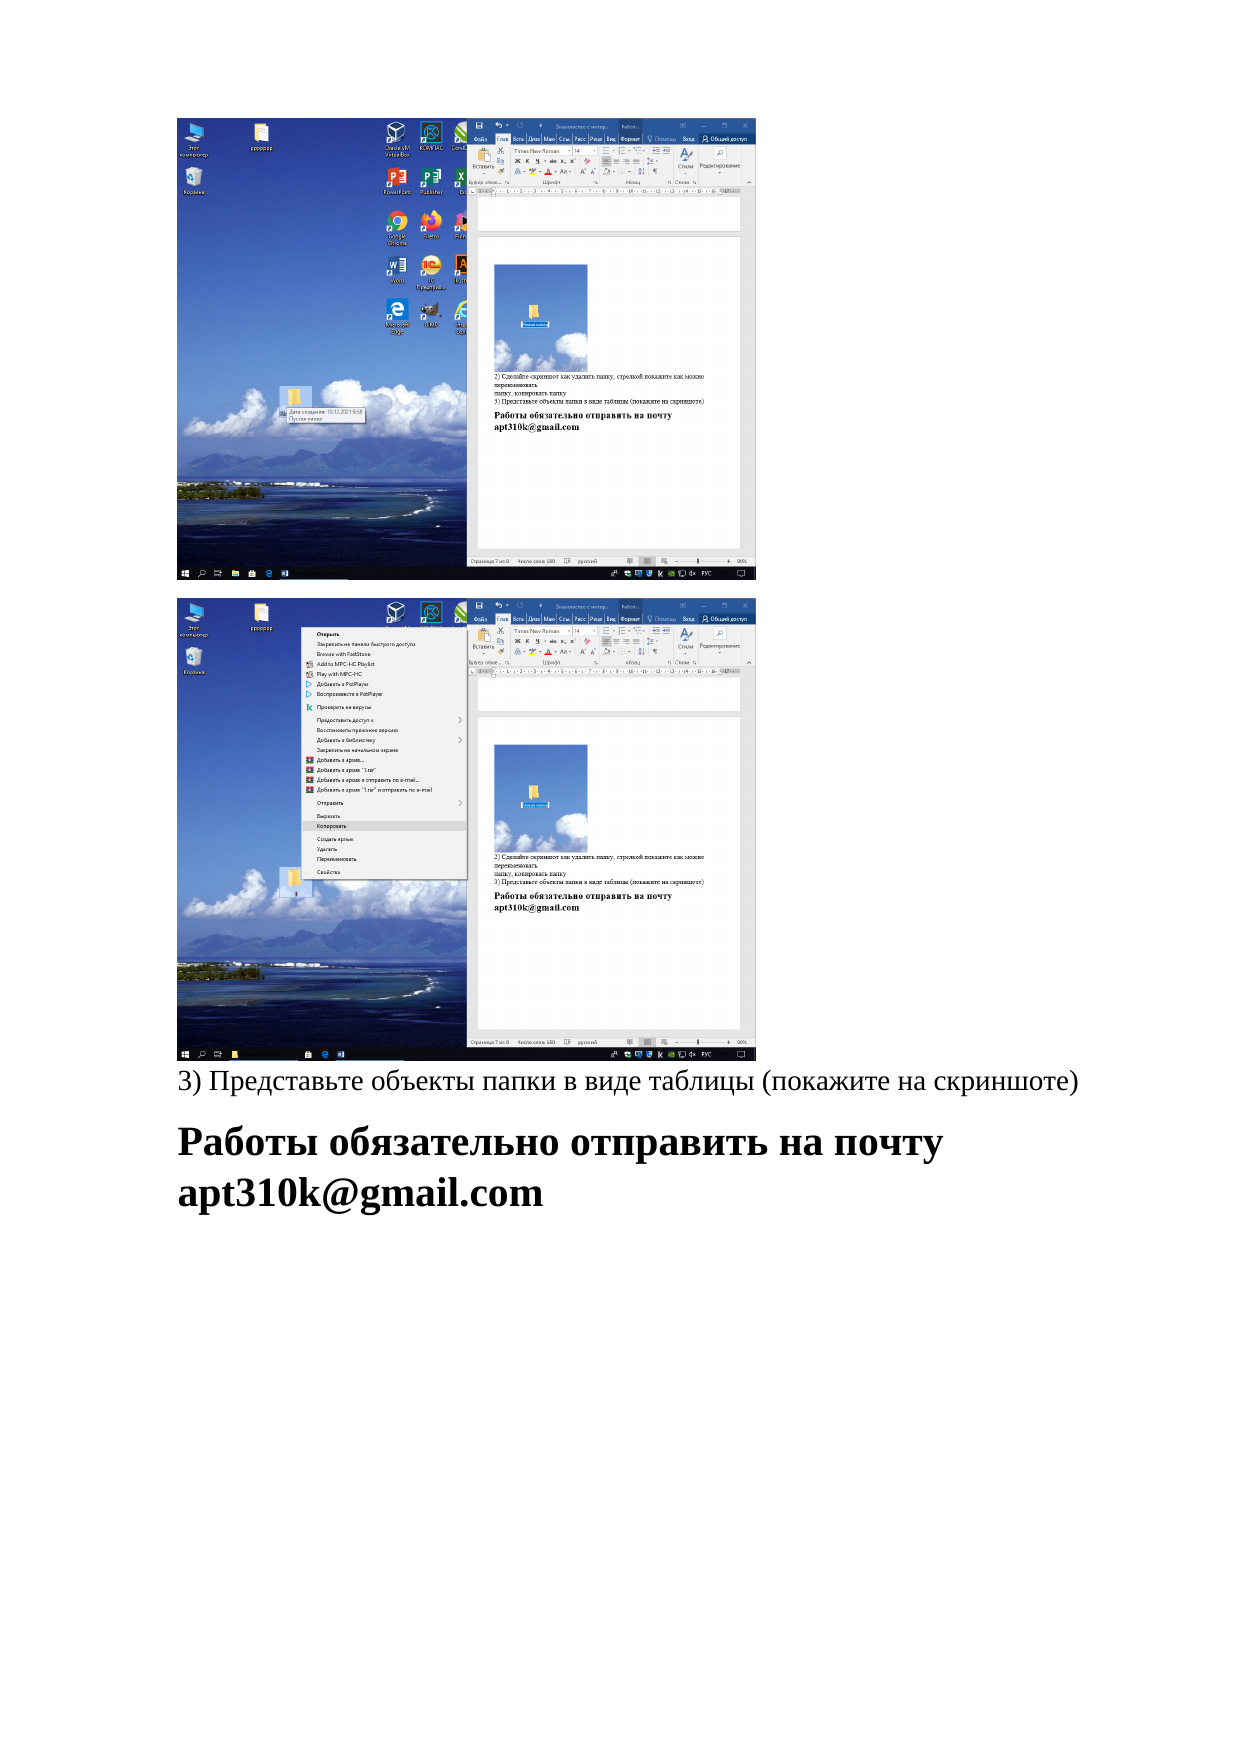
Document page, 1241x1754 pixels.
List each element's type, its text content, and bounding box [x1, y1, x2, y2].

picture [177, 598, 756, 1061]
text Работы обязательно отправить на почту apt310k@gmail.com [177, 1116, 1152, 1216]
picture [177, 118, 756, 580]
